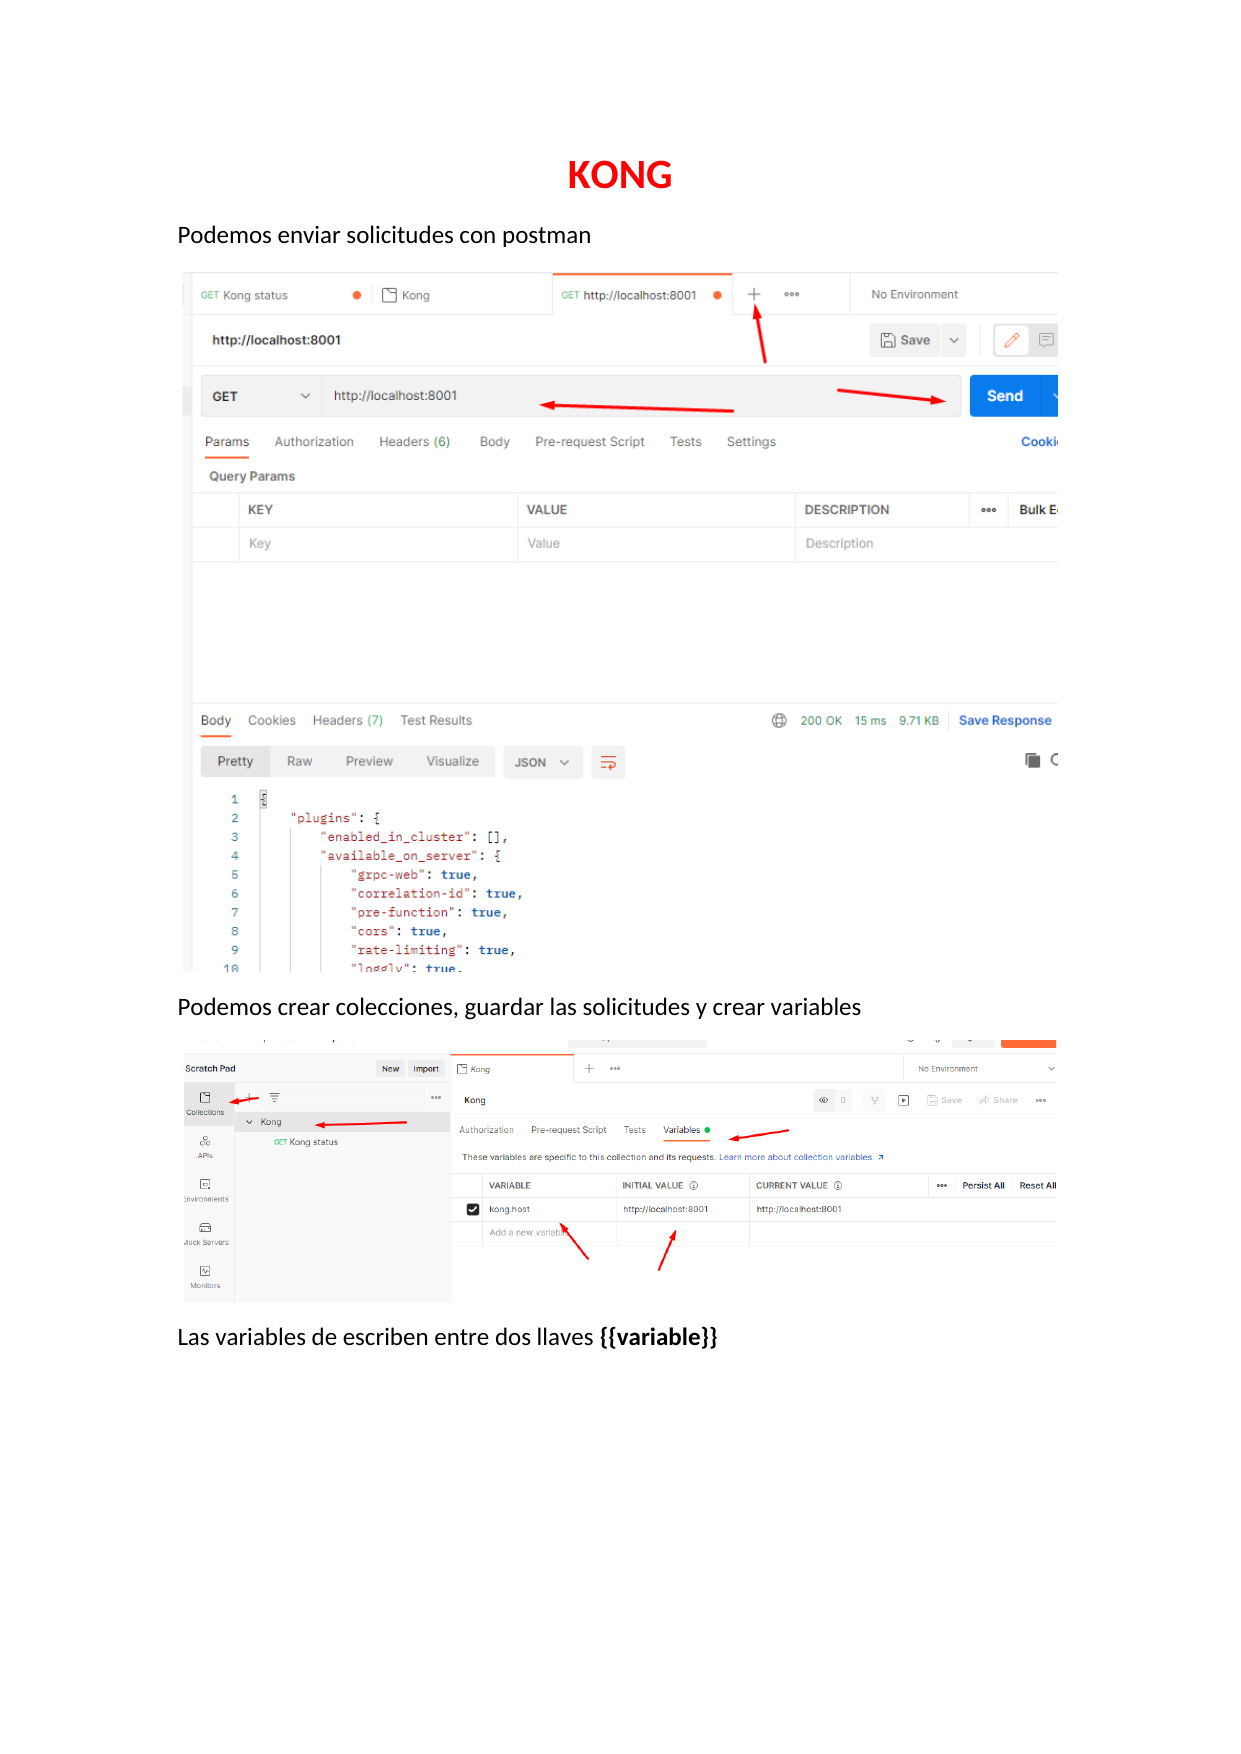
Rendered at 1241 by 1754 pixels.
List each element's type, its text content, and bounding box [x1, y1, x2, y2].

text KONG [177, 148, 1063, 198]
picture [182, 268, 1058, 972]
picture [184, 1040, 1057, 1303]
text Podemos enviar solicitudes con postman [177, 219, 1063, 250]
text Las variables de escriben entre dos llaves {{variable}} [177, 1321, 1063, 1352]
text Podemos crear colecciones, guardar las solicitudes y crear variables [177, 991, 1063, 1021]
